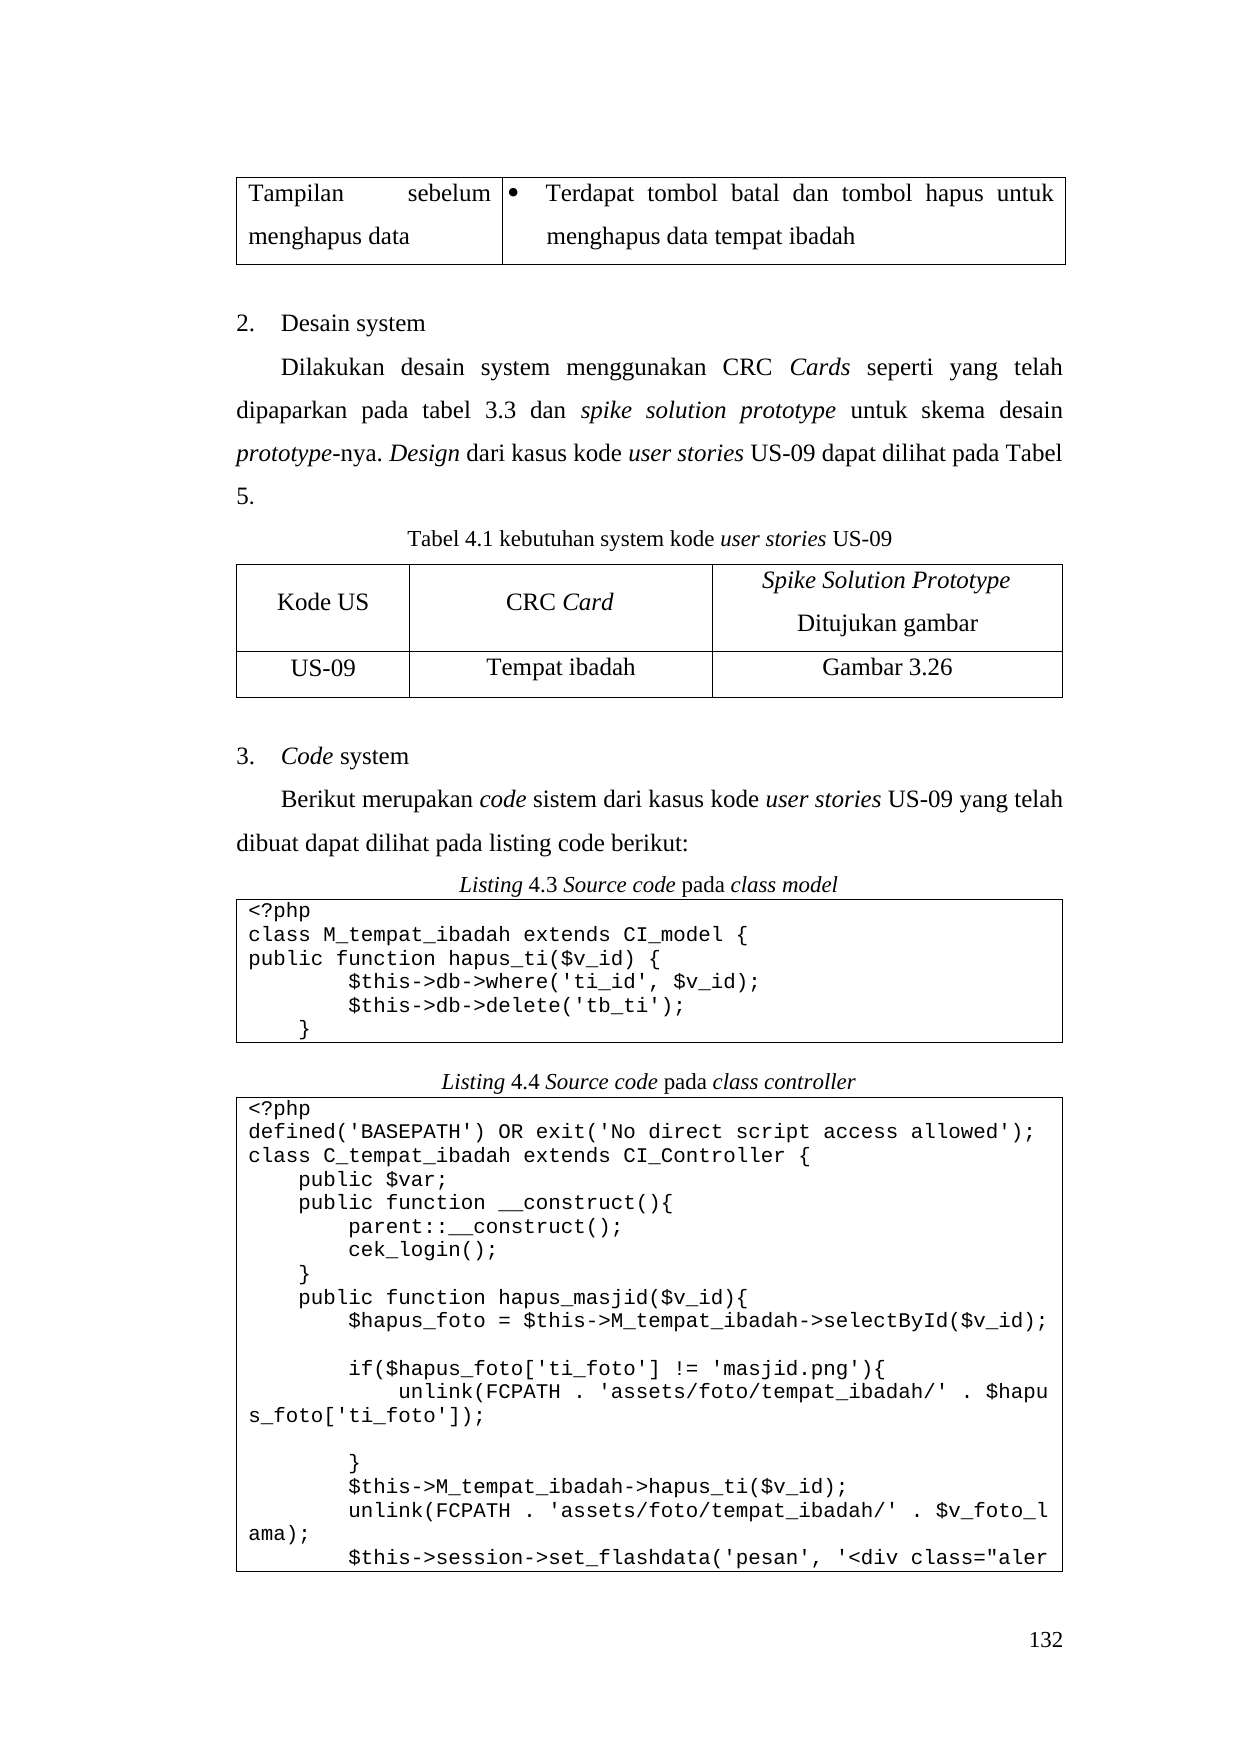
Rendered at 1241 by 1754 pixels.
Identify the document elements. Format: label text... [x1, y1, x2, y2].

table_header Kode US [237, 565, 409, 651]
list Listing 4.3 Source code pada class model [236, 871, 1063, 897]
table_cell Tempat ibadah [410, 652, 712, 697]
table_cell US-09 [237, 652, 409, 697]
text Tabel 4.1 kebutuhan system kode user stories US-09 [236, 524, 1063, 551]
list Listing 4.4 Source code pada class controller [236, 1068, 1063, 1094]
table_header CRC Card [410, 565, 712, 651]
list Dilakukan desain system menggunakan CRC Cards seperti yang telah dipaparkan pada tabel 3.3 dan spike solution prototype untuk skema desain prototype-nya. Design dari kasus kode user stories US-09 dapat dilihat pada Tabel 5. [236, 352, 1063, 510]
table_cell Tampilan sebelum menghapus data [237, 178, 502, 264]
table_header Spike Solution Prototype Ditujukan gambar [713, 565, 1062, 651]
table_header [237, 1098, 1062, 1571]
table_cell Gambar 3.26 [713, 652, 1062, 697]
table_cell Terdapat tombol batal dan tombol hapus untuk menghapus data tempat ibadah [503, 178, 1065, 264]
list Desain system [236, 308, 1063, 337]
list Berikut merupakan code sistem dari kasus kode user stories US-09 yang telah dibuat dapat dilihat pada listing code berikut: [236, 784, 1063, 856]
table_header <?php class M_tempat_ibadah extends CI_model { public function hapus_ti($v_id) { $this->db->where('ti_id', $v_id); $this->db->delete('tb_ti'); } [237, 900, 1062, 1042]
list Code system [236, 741, 1063, 770]
